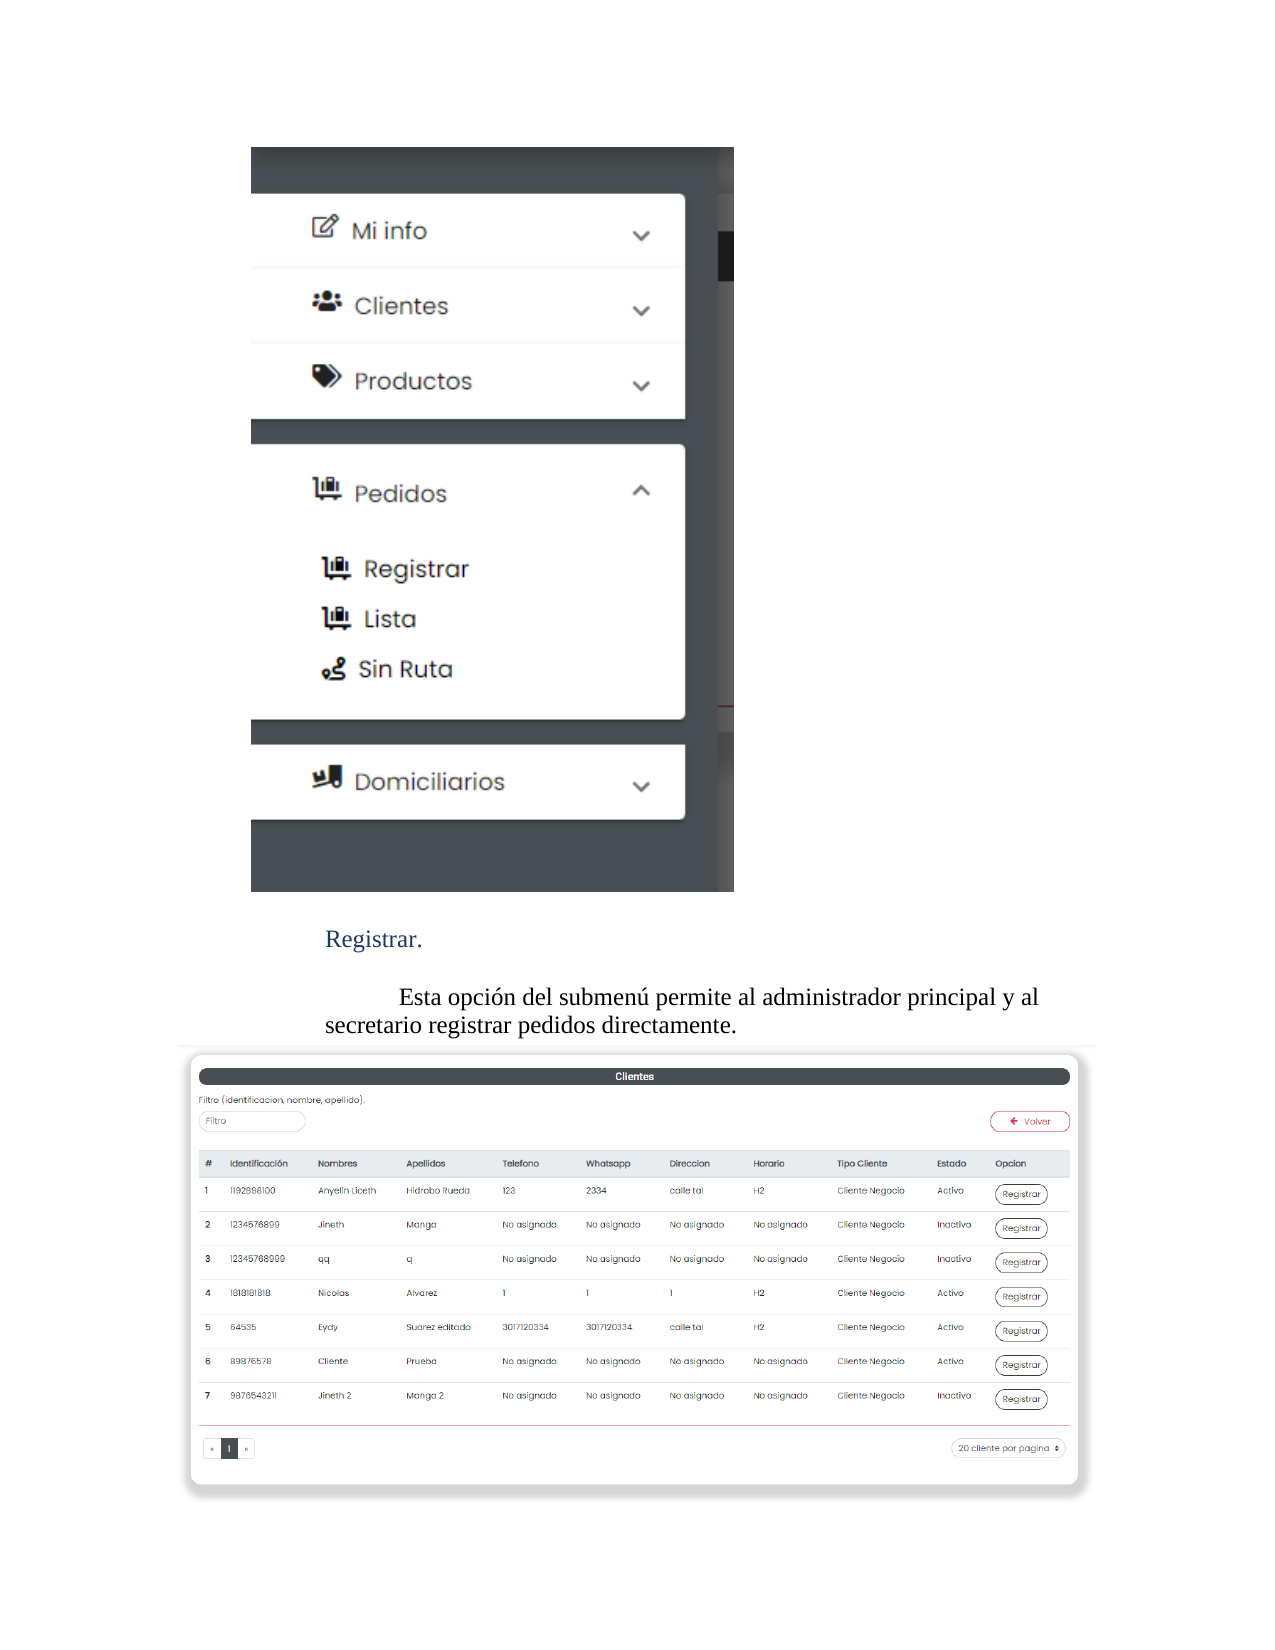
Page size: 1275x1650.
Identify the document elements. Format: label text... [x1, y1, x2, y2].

text Esta opción del submenú permite al administrador principal y al secretario registrar pedidos directamente. [325, 982, 1098, 1039]
picture [251, 147, 734, 892]
picture [177, 1045, 1097, 1502]
subtitle Registrar. [177, 924, 1098, 953]
